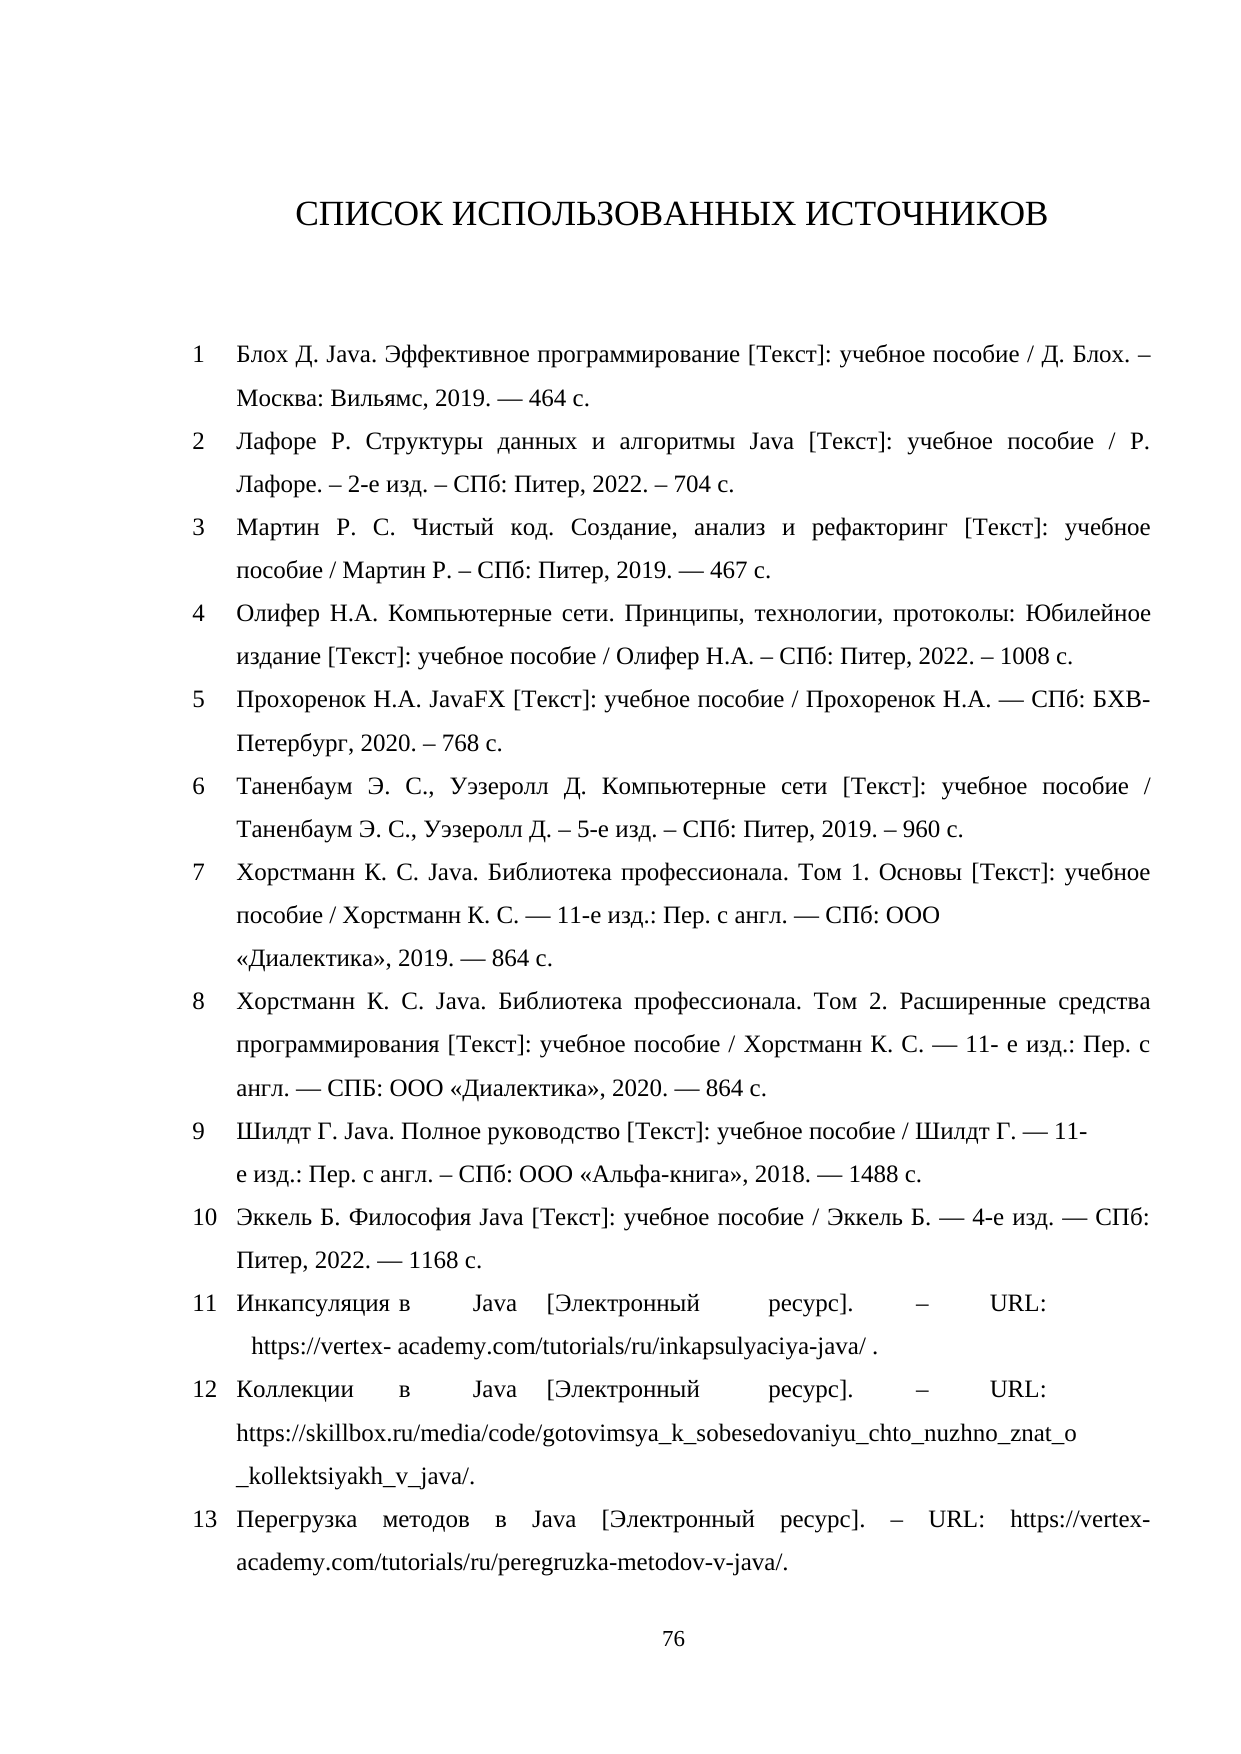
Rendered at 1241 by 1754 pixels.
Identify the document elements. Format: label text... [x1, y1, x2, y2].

text 5 Прохоренок Н.А. JavaFX [Текст]: учебное пособие / Прохоренок Н.А. — СПб: БХВ-Петербург, 2020. – 768 с. [192, 684, 1152, 756]
text 13 Перегрузка методов в Java [Электронный ресурс]. – URL: https://vertex- academy.com/tutorials/ru/peregruzka-metodov-v-java/. [192, 1504, 1152, 1576]
text 2 Лафоре Р. Структуры данных и алгоритмы Java [Текст]: учебное пособие / Р. Лафоре. – 2-е изд. – СПб: Питер, 2022. – 704 с. [192, 426, 1152, 498]
text 4 Олифер Н.А. Компьютерные сети. Принципы, технологии, протоколы: Юбилейное издание [Текст]: учебное пособие / Олифер Н.А. – СПб: Питер, 2022. – 1008 с. [192, 598, 1152, 670]
text 1 Блох Д. Java. Эффективное программирование [Текст]: учебное пособие / Д. Блох. – Москва: Вильямс, 2019. — 464 с. [192, 339, 1152, 411]
text 6 Таненбаум Э. С., Уэзеролл Д. Компьютерные сети [Текст]: учебное пособие / Таненбаум Э. С., Уэзеролл Д. – 5-е изд. – СПб: Питер, 2019. – 960 с. [192, 771, 1152, 843]
text 9 Шилдт Г. Java. Полное руководство [Текст]: учебное пособие / Шилдт Г. — 11- [192, 1116, 1152, 1144]
text 3 Мартин Р. С. Чистый код. Создание, анализ и рефакторинг [Текст]: учебное пособие / Мартин Р. – СПб: Питер, 2019. — 467 с. [192, 512, 1152, 584]
text «Диалектика», 2019. — 864 с. [192, 943, 1152, 972]
text 11 Инкапсуляция в Java [Электронный ресурс]. – URL: https://vertex- academy.com/tutorials/ru/inkapsulyaciya-java/ . [192, 1288, 1152, 1360]
text 8 Хорстманн К. С. Java. Библиотека профессионала. Том 2. Расширенные средства программирования [Текст]: учебное пособие / Хорстманн К. С. — 11- е изд.: Пер. с англ. — СПБ: ООО «Диалектика», 2020. — 864 с. [192, 986, 1152, 1101]
text 7 Хорстманн К. С. Java. Библиотека профессионала. Том 1. Основы [Текст]: учебное пособие / Хорстманн К. С. — 11-е изд.: Пер. с англ. — СПб: ООО [192, 857, 1152, 929]
text СПИСОК ИСПОЛЬЗОВАННЫХ ИСТОЧНИКОВ [192, 192, 1152, 233]
text 12 Коллекции в Java [Электронный ресурс]. – URL: https://skillbox.ru/media/code/gotovimsya_k_sobesedovaniyu_chto_nuzhno_znat_o [192, 1374, 1152, 1446]
text _kollektsiyakh_v_java/. [192, 1461, 1152, 1489]
text е изд.: Пер. с англ. – СПб: ООО «Альфа-книга», 2018. — 1488 с. [192, 1159, 1152, 1188]
text 10 Эккель Б. Философия Java [Текст]: учебное пособие / Эккель Б. — 4-е изд. — СПб: Питер, 2022. — 1168 с. [192, 1202, 1152, 1274]
